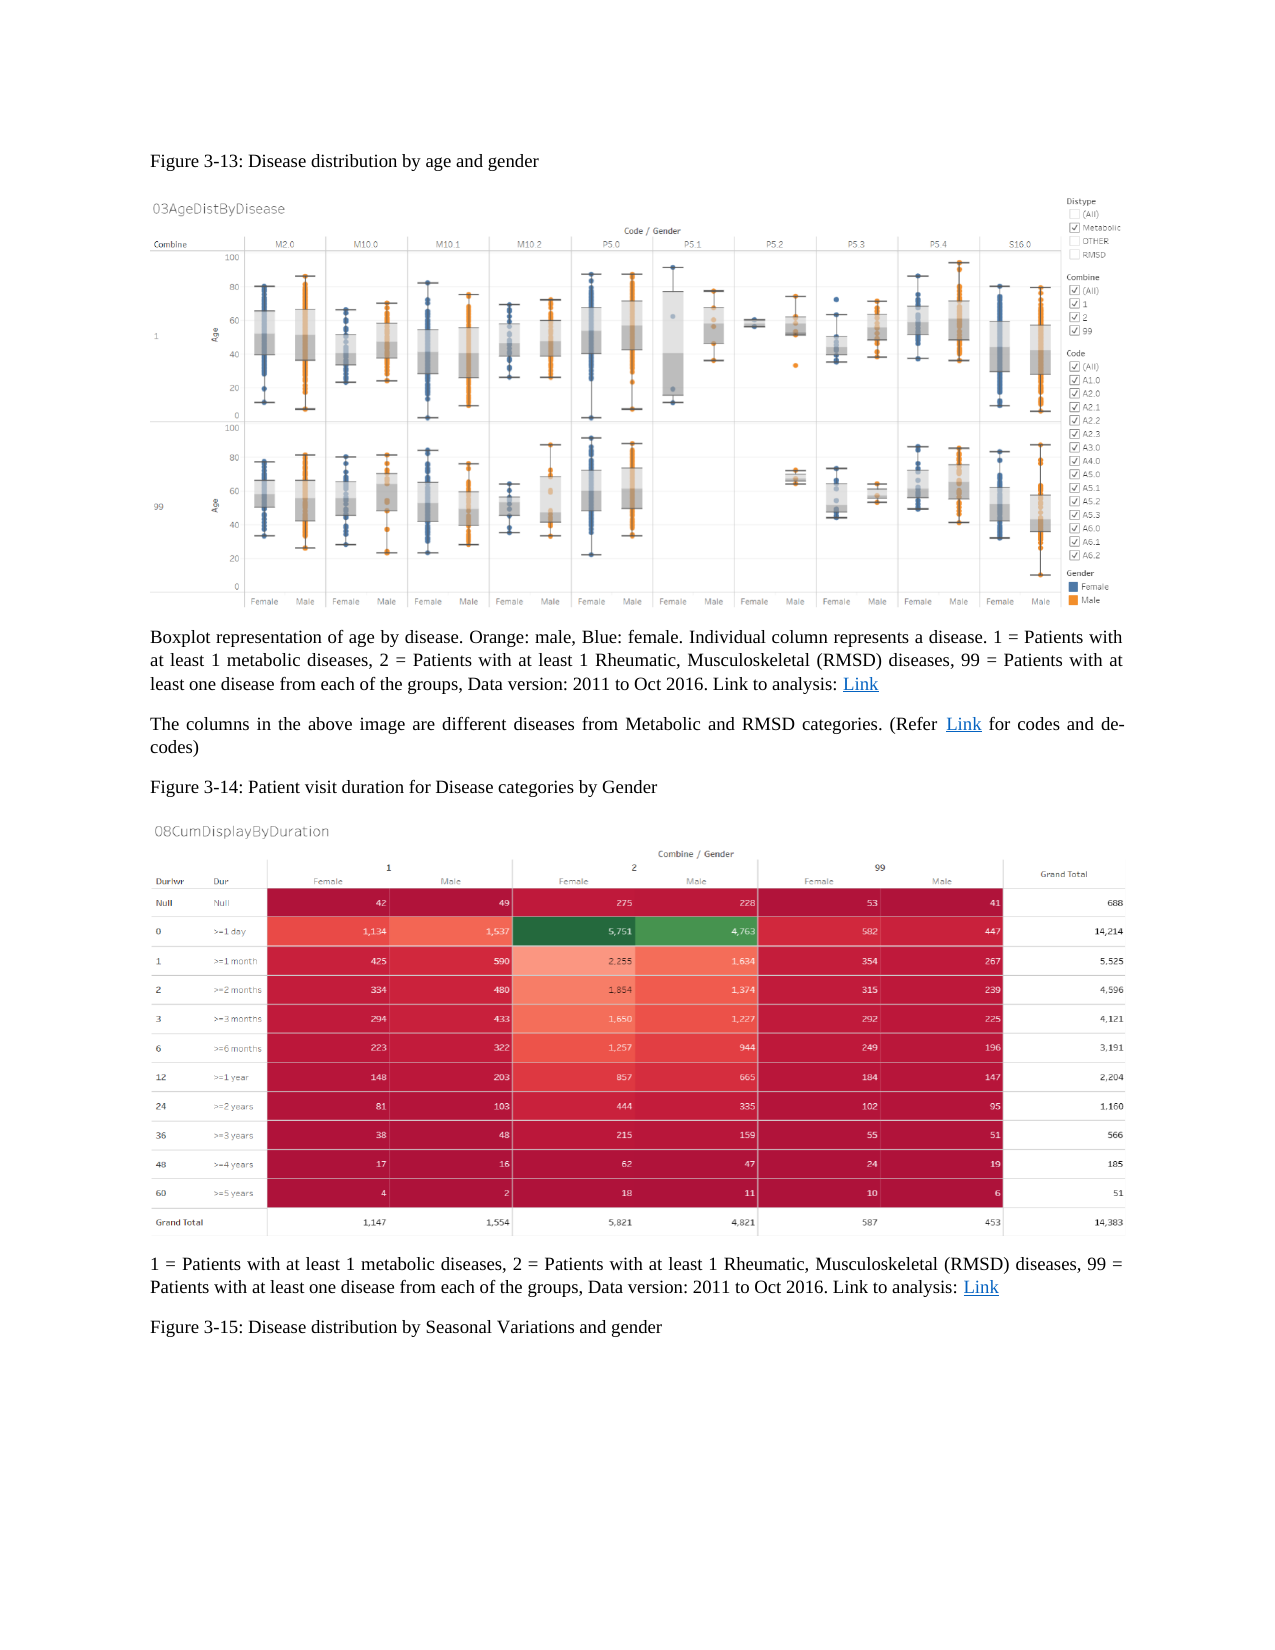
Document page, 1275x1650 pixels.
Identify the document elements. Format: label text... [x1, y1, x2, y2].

picture [150, 817, 1125, 1236]
text The columns in the above image are different diseases from Metabolic and RMSD categories. (Refer Link for codes and de-codes) [150, 712, 1125, 757]
text Boxplot representation of age by disease. Orange: male, Blue: female. Individual column represents a disease. 1 = Patients with at least 1 metabolic diseases, 2 = Patients with at least 1 Rheumatic, Musculoskeletal (RMSD) diseases, 99 = Patients with at least one disease from each of the groups, Data version: 2011 to Oct 2016. Link to analysis: Link [150, 626, 1125, 694]
text 1 = Patients with at least 1 metabolic diseases, 2 = Patients with at least 1 Rheumatic, Musculoskeletal (RMSD) diseases, 99 = Patients with at least one disease from each of the groups, Data version: 2011 to Oct 2016. Link to analysis: Link [150, 1253, 1125, 1298]
text Figure 3-13: Disease distribution by age and gender [150, 150, 1125, 172]
text Figure 3-14: Patient visit duration for Disease categories by Gender [150, 776, 1125, 797]
text Figure 3-15: Disease distribution by Seasonal Variations and gender [150, 1316, 1125, 1338]
picture [150, 192, 1125, 608]
